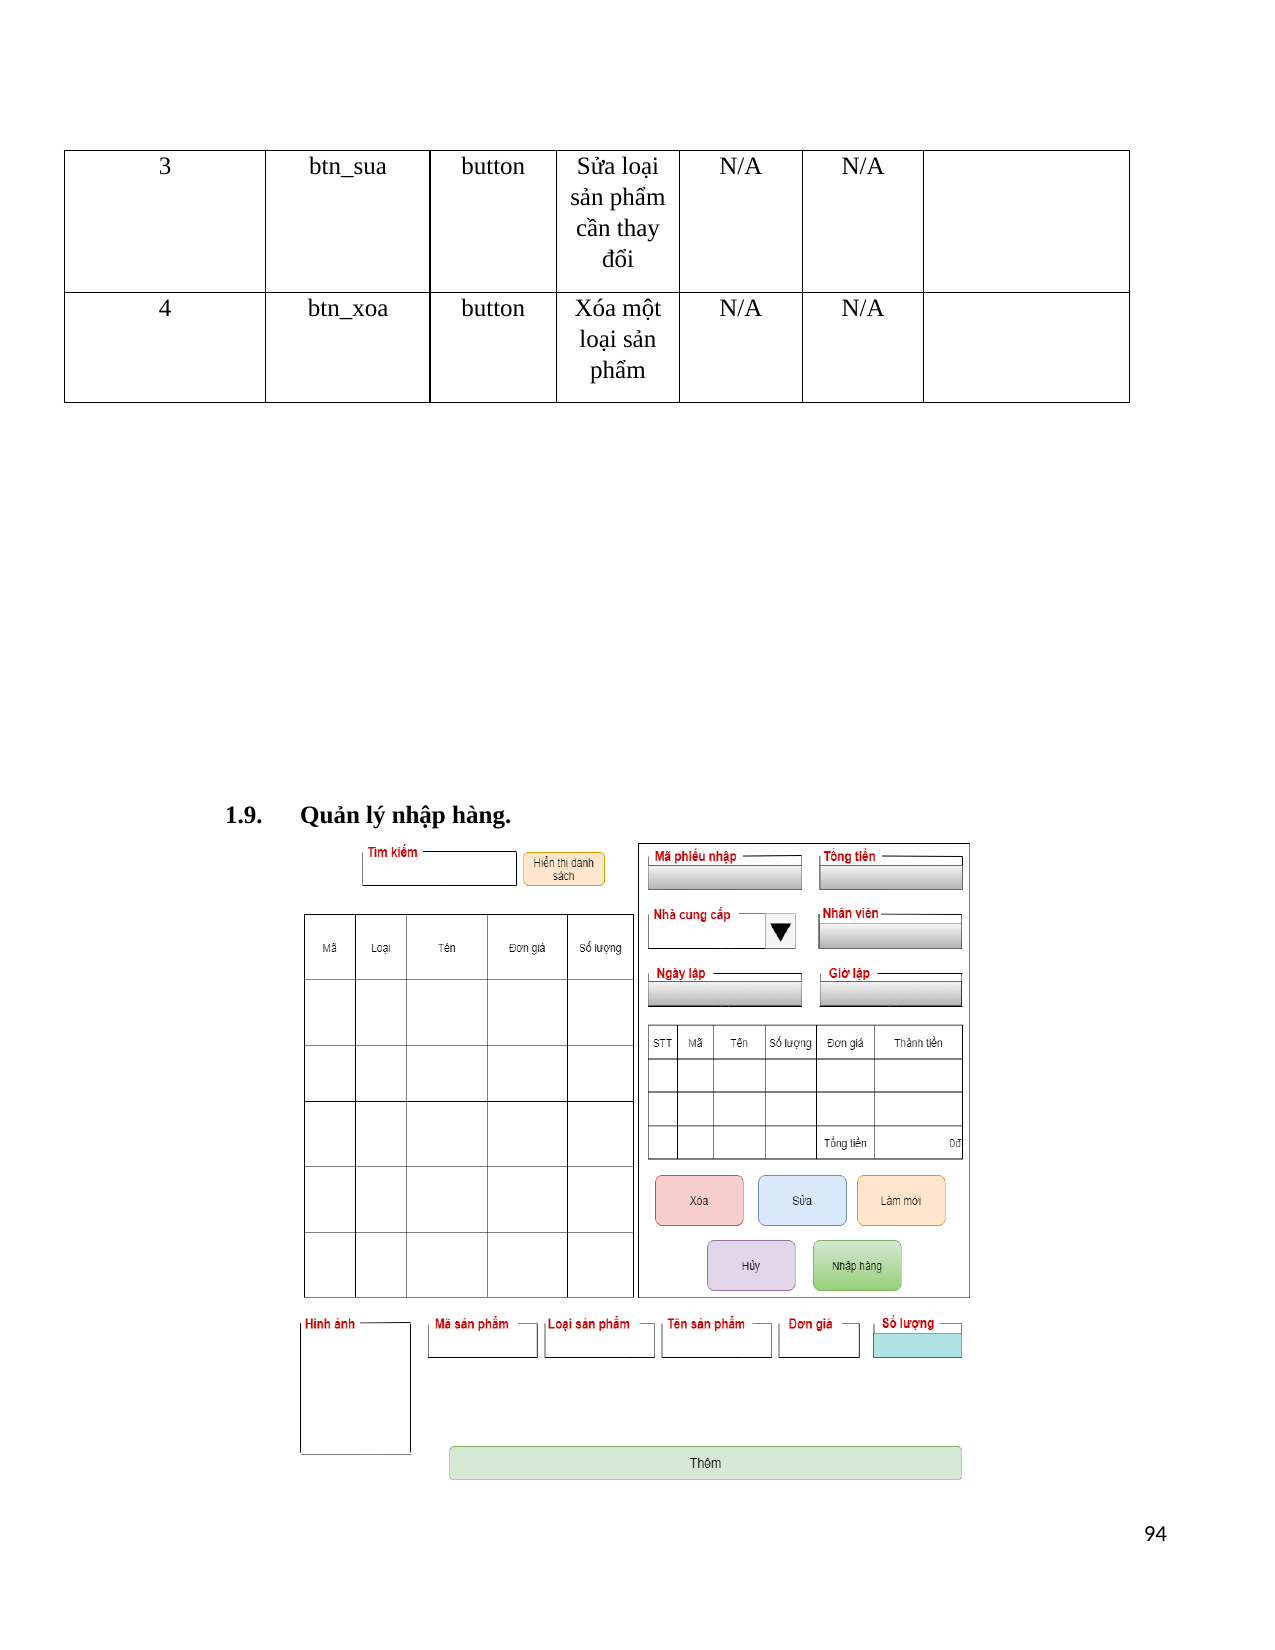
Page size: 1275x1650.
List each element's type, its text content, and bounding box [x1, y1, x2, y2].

table_cell 3 [65, 151, 265, 292]
table_cell N/A [680, 151, 802, 292]
picture [300, 843, 970, 1480]
table_cell [924, 293, 1129, 402]
table_cell N/A [803, 293, 923, 402]
table_cell Sửa loại sản phẩm cần thay đổi [557, 151, 679, 292]
table_cell btn_sua [266, 151, 429, 292]
table_cell [924, 151, 1129, 292]
list Quản lý nhập hàng. [225, 801, 1167, 829]
table_cell 4 [65, 293, 265, 402]
table_cell btn_xoa [266, 293, 429, 402]
table_cell button [431, 151, 556, 292]
table_cell N/A [680, 293, 802, 402]
table_cell button [431, 293, 556, 402]
table_cell Xóa một loại sản phẩm [557, 293, 679, 402]
table_cell N/A [803, 151, 923, 292]
